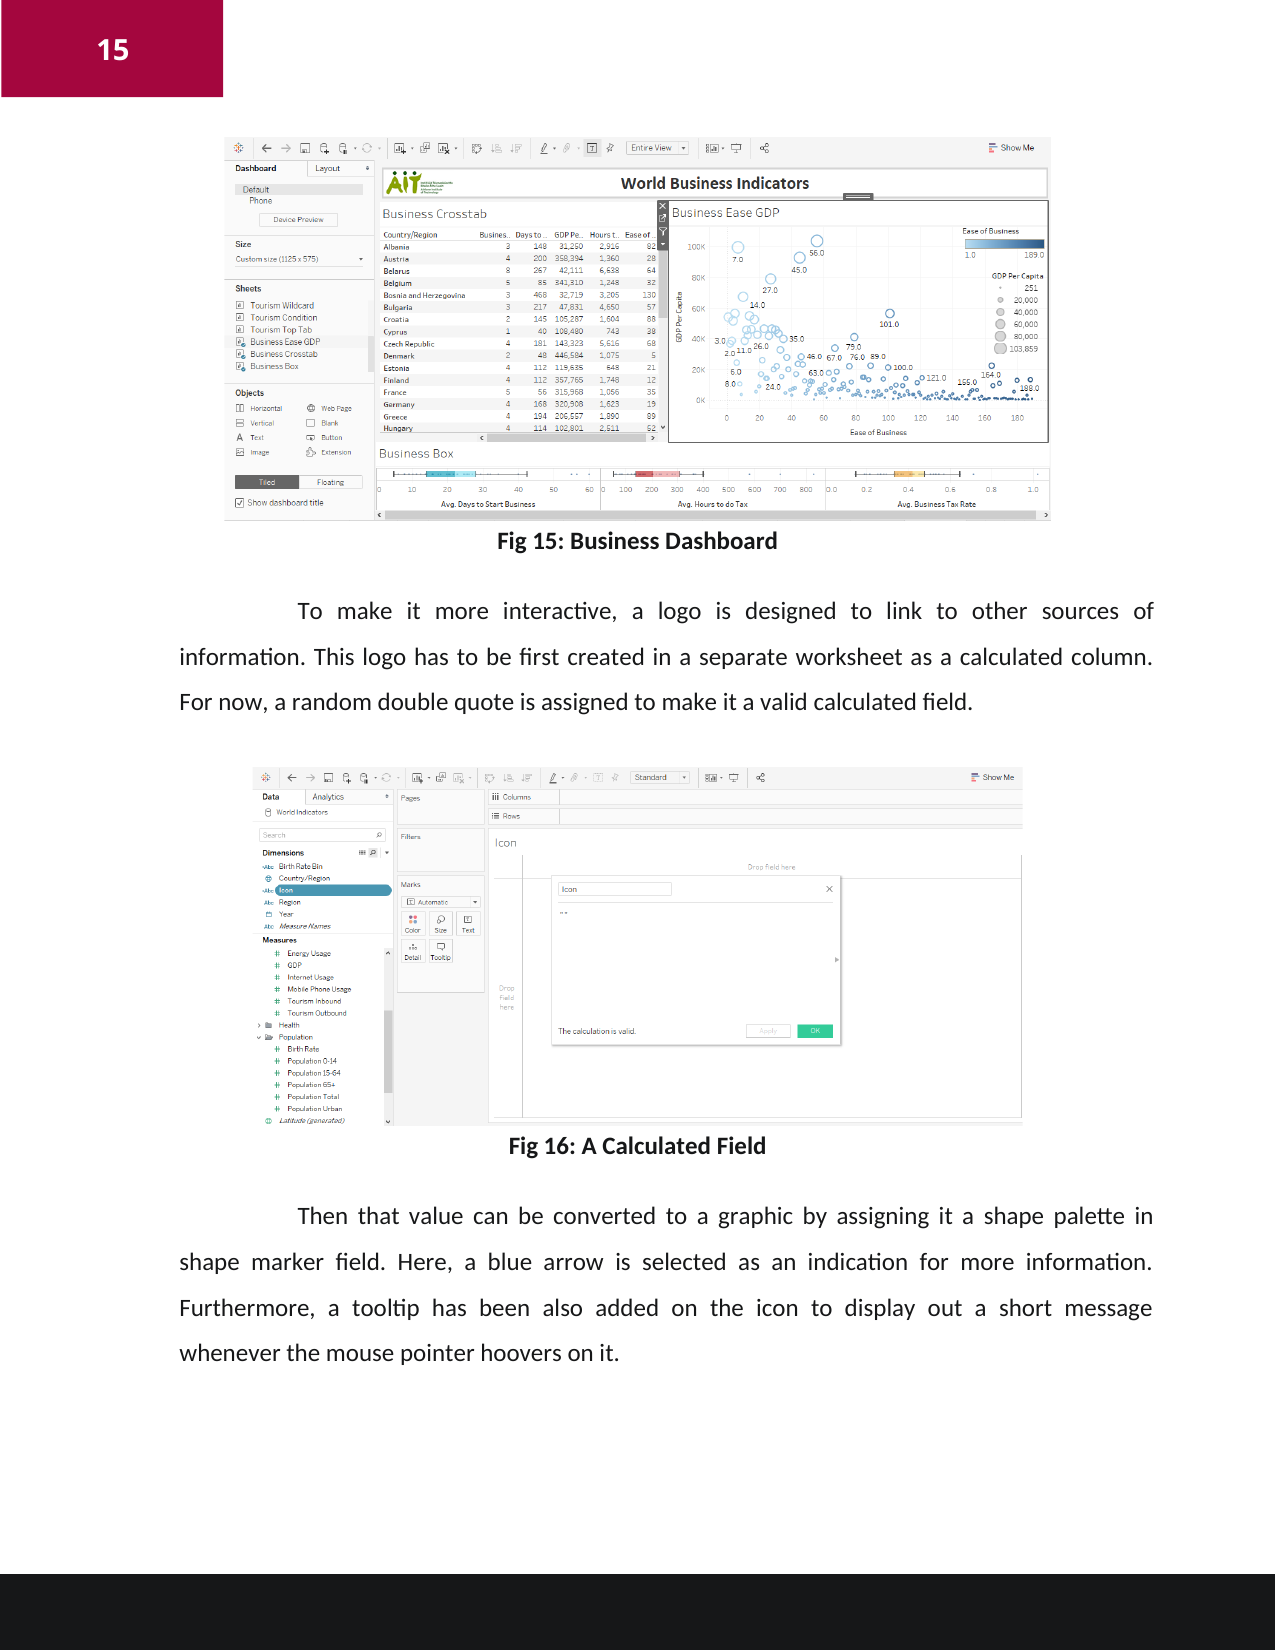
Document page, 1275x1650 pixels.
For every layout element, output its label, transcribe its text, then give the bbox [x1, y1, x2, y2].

picture [224, 137, 1051, 521]
picture [252, 767, 1023, 1126]
text Fig 15: Business Dashboard [120, 525, 1155, 555]
text Then that value can be converted to a graphic by assigning it a shape palette in shape marker field. Here, a blue arrow is selected as an indication for more information. Furthermore, a tooltip has been also added on the icon to display out a short message whenever the mouse pointer hoovers on it. [179, 1200, 1155, 1368]
text Fig 16: A Calculated Field [120, 1130, 1155, 1161]
text To make it more interactive, a logo is designed to link to other sources of information. This logo has to be first created in a separate worksheet as a calculated column. For now, a random double quote is assigned to make it a valid calculated field. [179, 595, 1155, 717]
